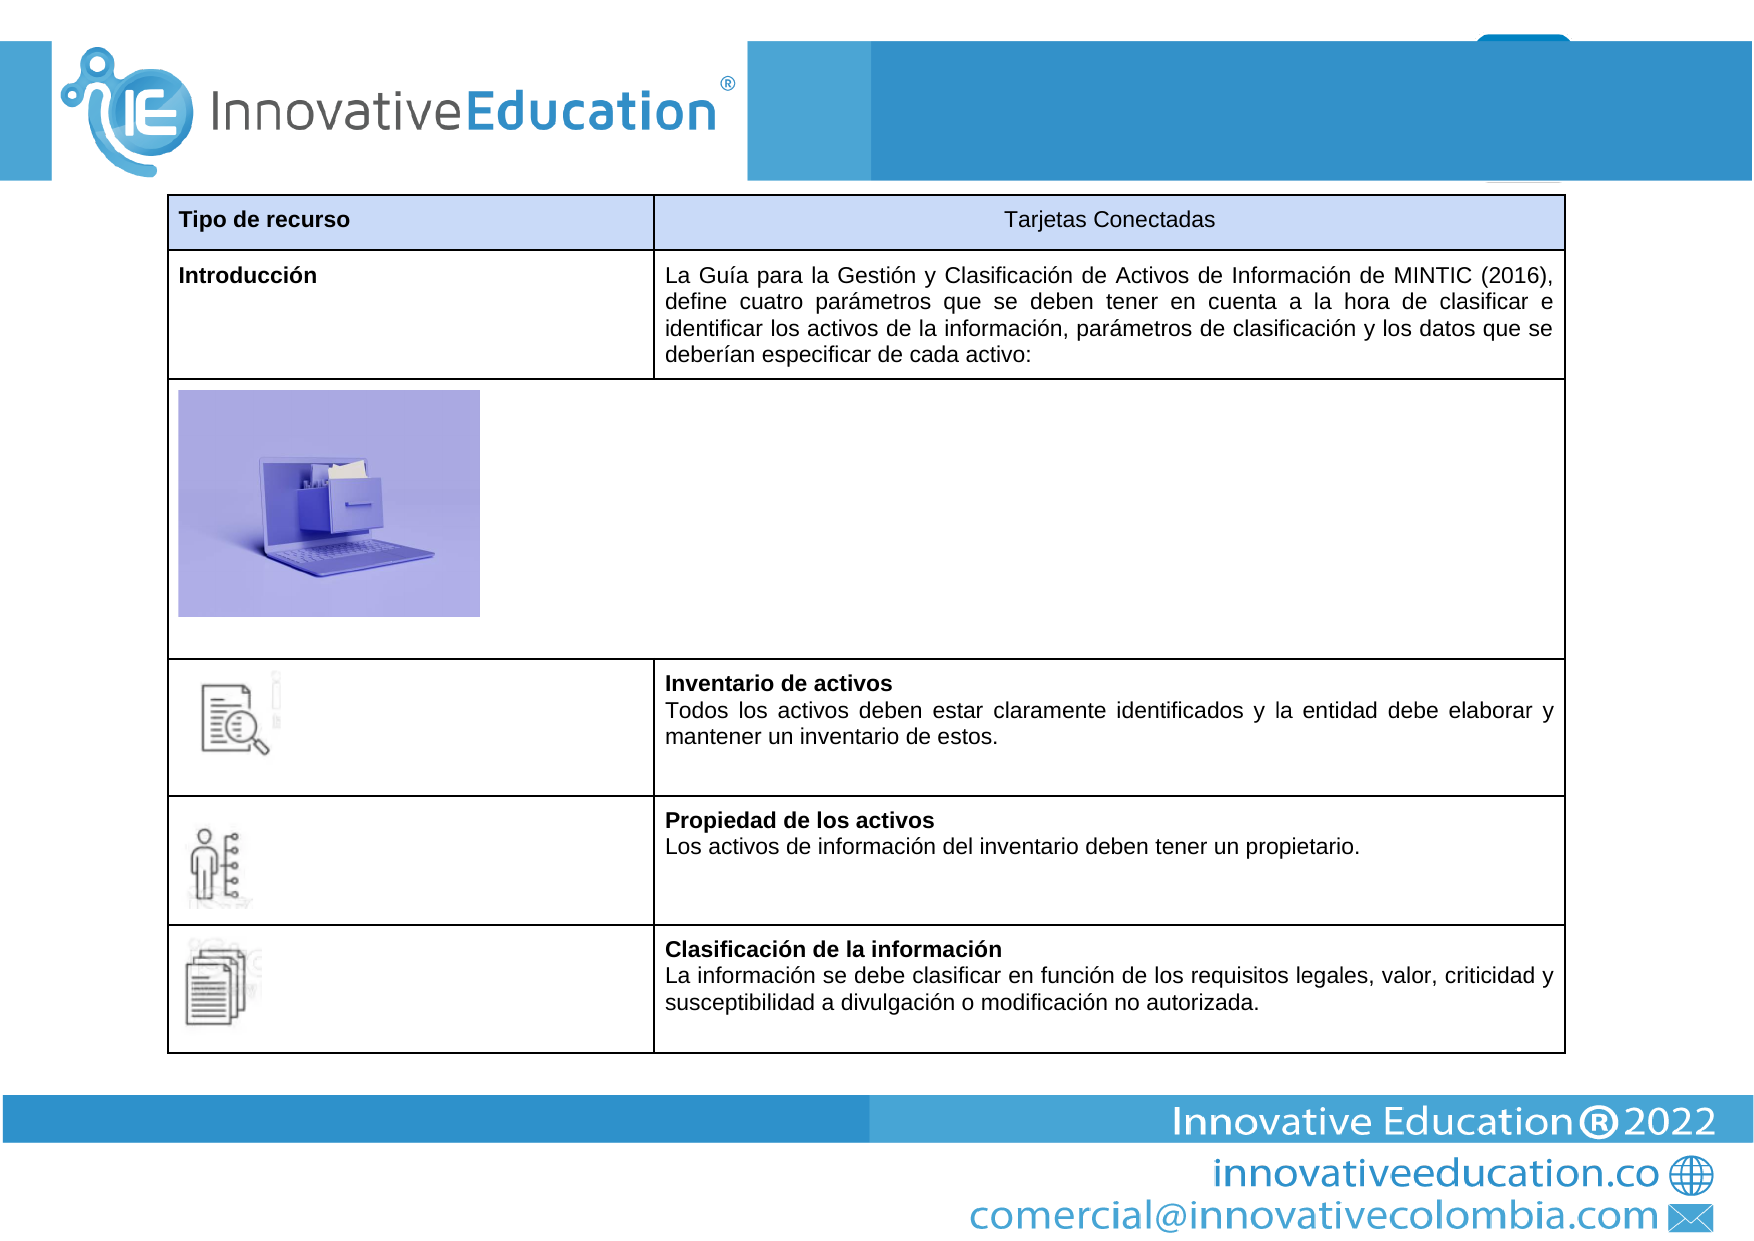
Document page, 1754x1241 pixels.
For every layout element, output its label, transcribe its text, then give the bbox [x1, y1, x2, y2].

picture [178, 807, 254, 909]
picture [0, 28, 1752, 214]
table_header Tipo de recurso [169, 196, 653, 249]
picture [178, 670, 281, 780]
table_cell Propiedad de los activos Los activos de información del inventario deben tener un propietario. [655, 797, 1564, 923]
table_cell Inventario de activos Todos los activos deben estar claramente identificados y la entidad debe elaborar y mantener un inventario de estos. [655, 660, 1564, 794]
table_cell [169, 797, 653, 923]
table_header Tarjetas Conectadas [655, 196, 1564, 249]
table_cell [169, 926, 653, 1052]
table_cell Clasificación de la información La información se debe clasificar en función de los requisitos legales, valor, criticidad y susceptibilidad a divulgación o modificación no autorizada. [655, 926, 1564, 1052]
picture [2, 1093, 1754, 1239]
table_cell La Guía para la Gestión y Clasificación de Activos de Información de MINTIC (2016), define cuatro parámetros que se deben tener en cuenta a la hora de clasificar e identificar los activos de la información, parámetros de clasificación y los datos que se deberían especificar de cada activo: [655, 251, 1564, 378]
picture [178, 390, 480, 617]
table_cell [169, 380, 1564, 658]
table_cell Introducción [169, 251, 653, 378]
table_cell [169, 660, 653, 794]
picture [178, 936, 262, 1036]
